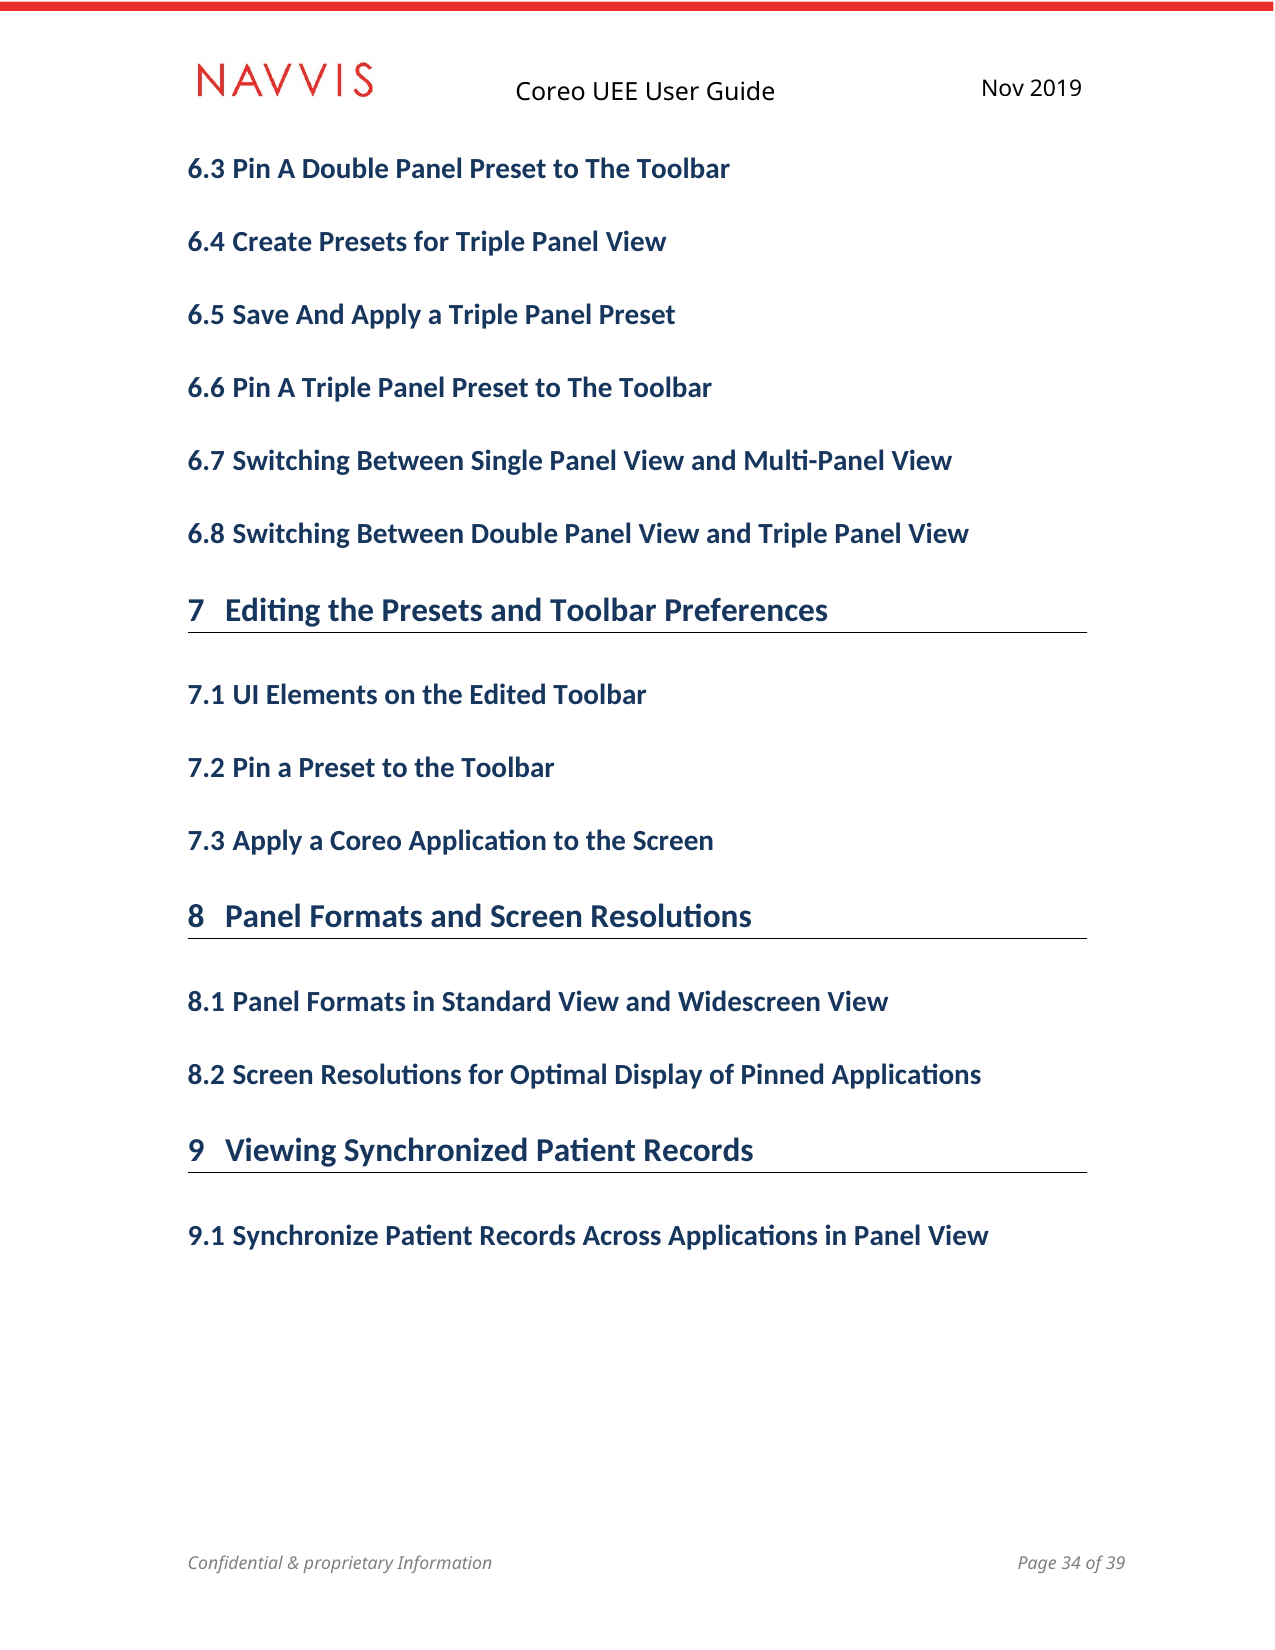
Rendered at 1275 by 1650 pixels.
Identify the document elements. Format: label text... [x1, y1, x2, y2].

subtitle Switching Between Single Panel View and Multi-Panel View [187, 442, 1087, 478]
subtitle Panel Formats in Standard View and Widescreen View [187, 983, 1087, 1018]
subtitle Switching Between Double Panel View and Triple Panel View [187, 516, 1087, 551]
subtitle Create Presets for Triple Panel View [187, 223, 1087, 259]
subtitle Synchronize Patient Records Across Applications in Panel View [187, 1217, 1087, 1252]
picture [187, 55, 383, 104]
subtitle Screen Resolutions for Optimal Display of Pinned Applications [187, 1056, 1087, 1092]
subtitle UI Elements on the Edited Toolbar [187, 676, 1087, 712]
subtitle Viewing Synchronized Patient Records [187, 1129, 1087, 1173]
subtitle Pin A Triple Panel Preset to The Toolbar [187, 369, 1087, 405]
subtitle Apply a Coreo Application to the Screen [187, 822, 1087, 858]
subtitle Save And Apply a Triple Panel Preset [187, 296, 1087, 332]
subtitle Pin A Double Panel Preset to The Toolbar [187, 150, 1087, 186]
subtitle Editing the Presets and Toolbar Preferences [187, 589, 1087, 633]
subtitle Pin a Preset to the Toolbar [187, 749, 1087, 785]
subtitle Panel Formats and Screen Resolutions [187, 896, 1087, 939]
